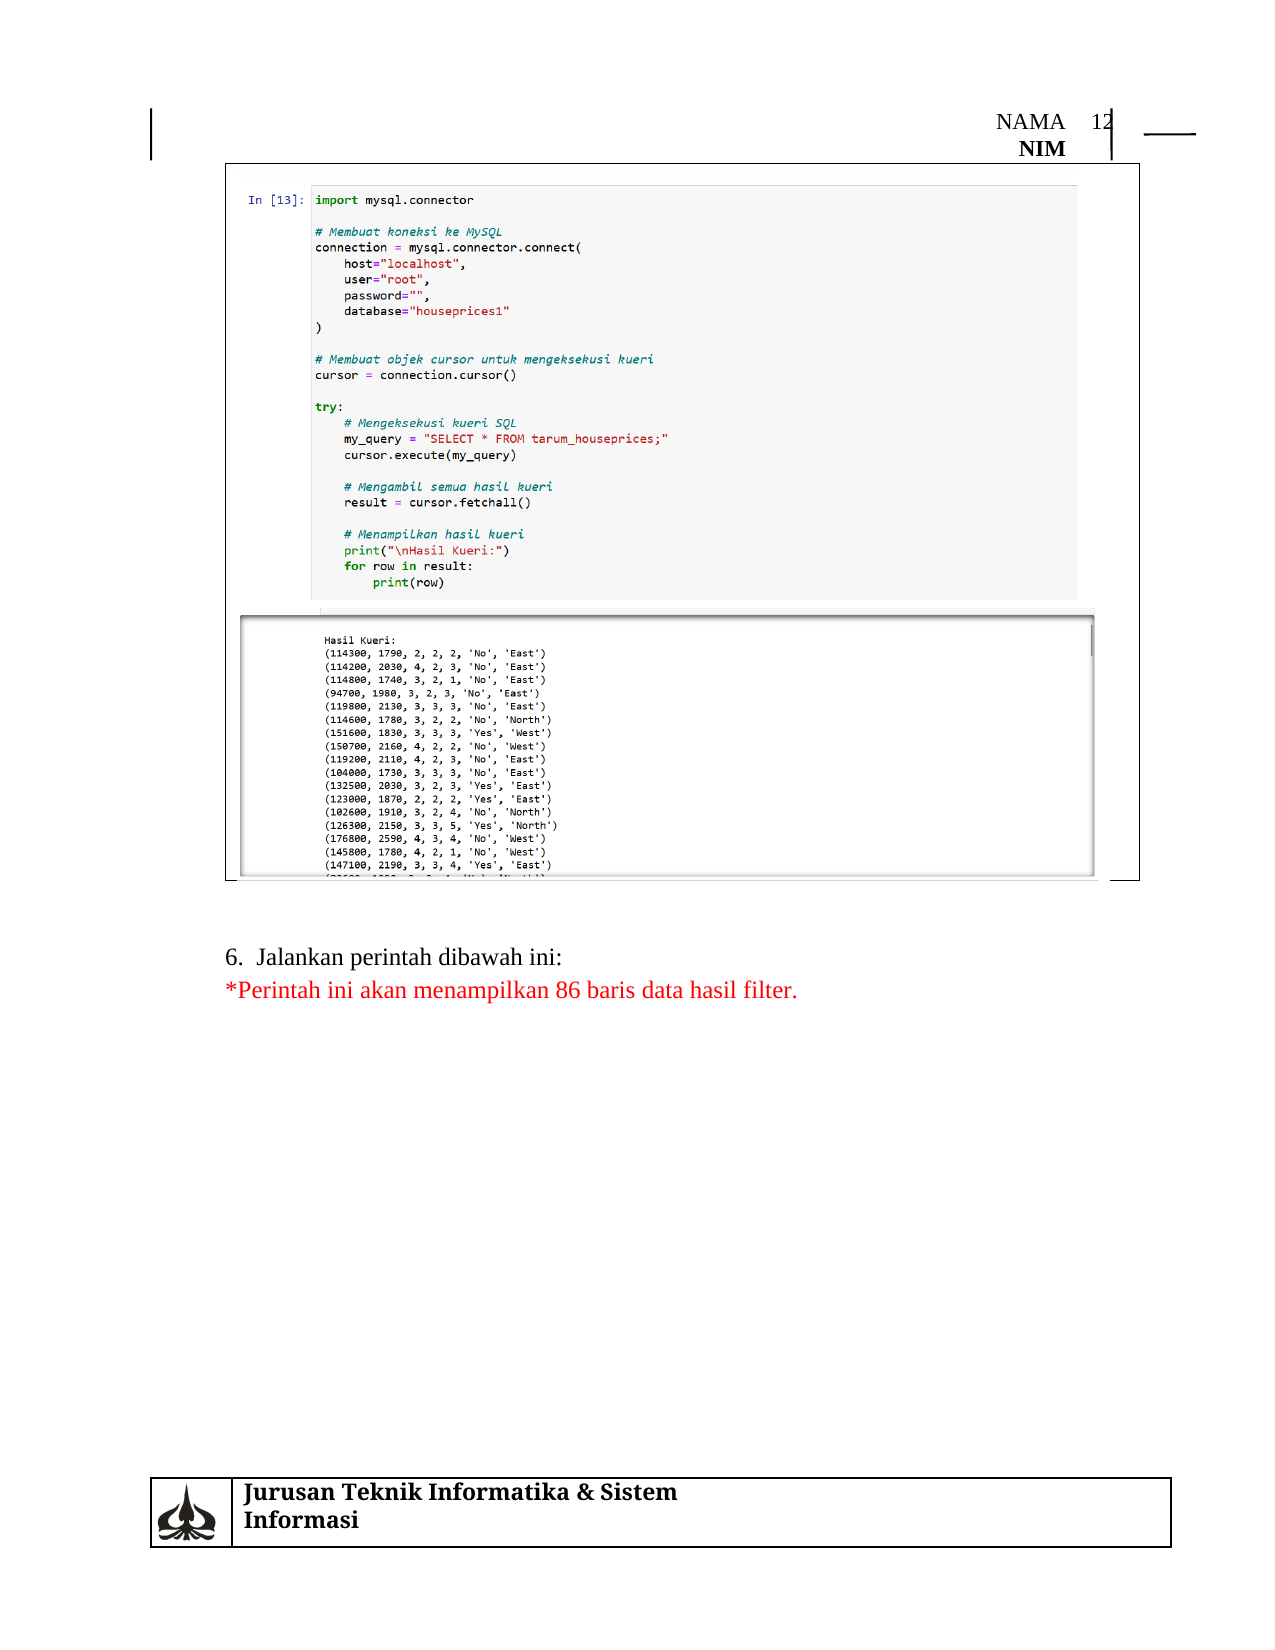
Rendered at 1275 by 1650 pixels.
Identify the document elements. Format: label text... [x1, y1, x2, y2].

picture [236, 608, 1110, 881]
list Jalankan perintah dibawah ini: [225, 942, 1139, 971]
text *Perintah ini akan menampilkan 86 baris data hasil filter. [225, 975, 1139, 1004]
picture [157, 1482, 216, 1541]
table_header [226, 164, 1139, 880]
picture [236, 172, 1078, 600]
